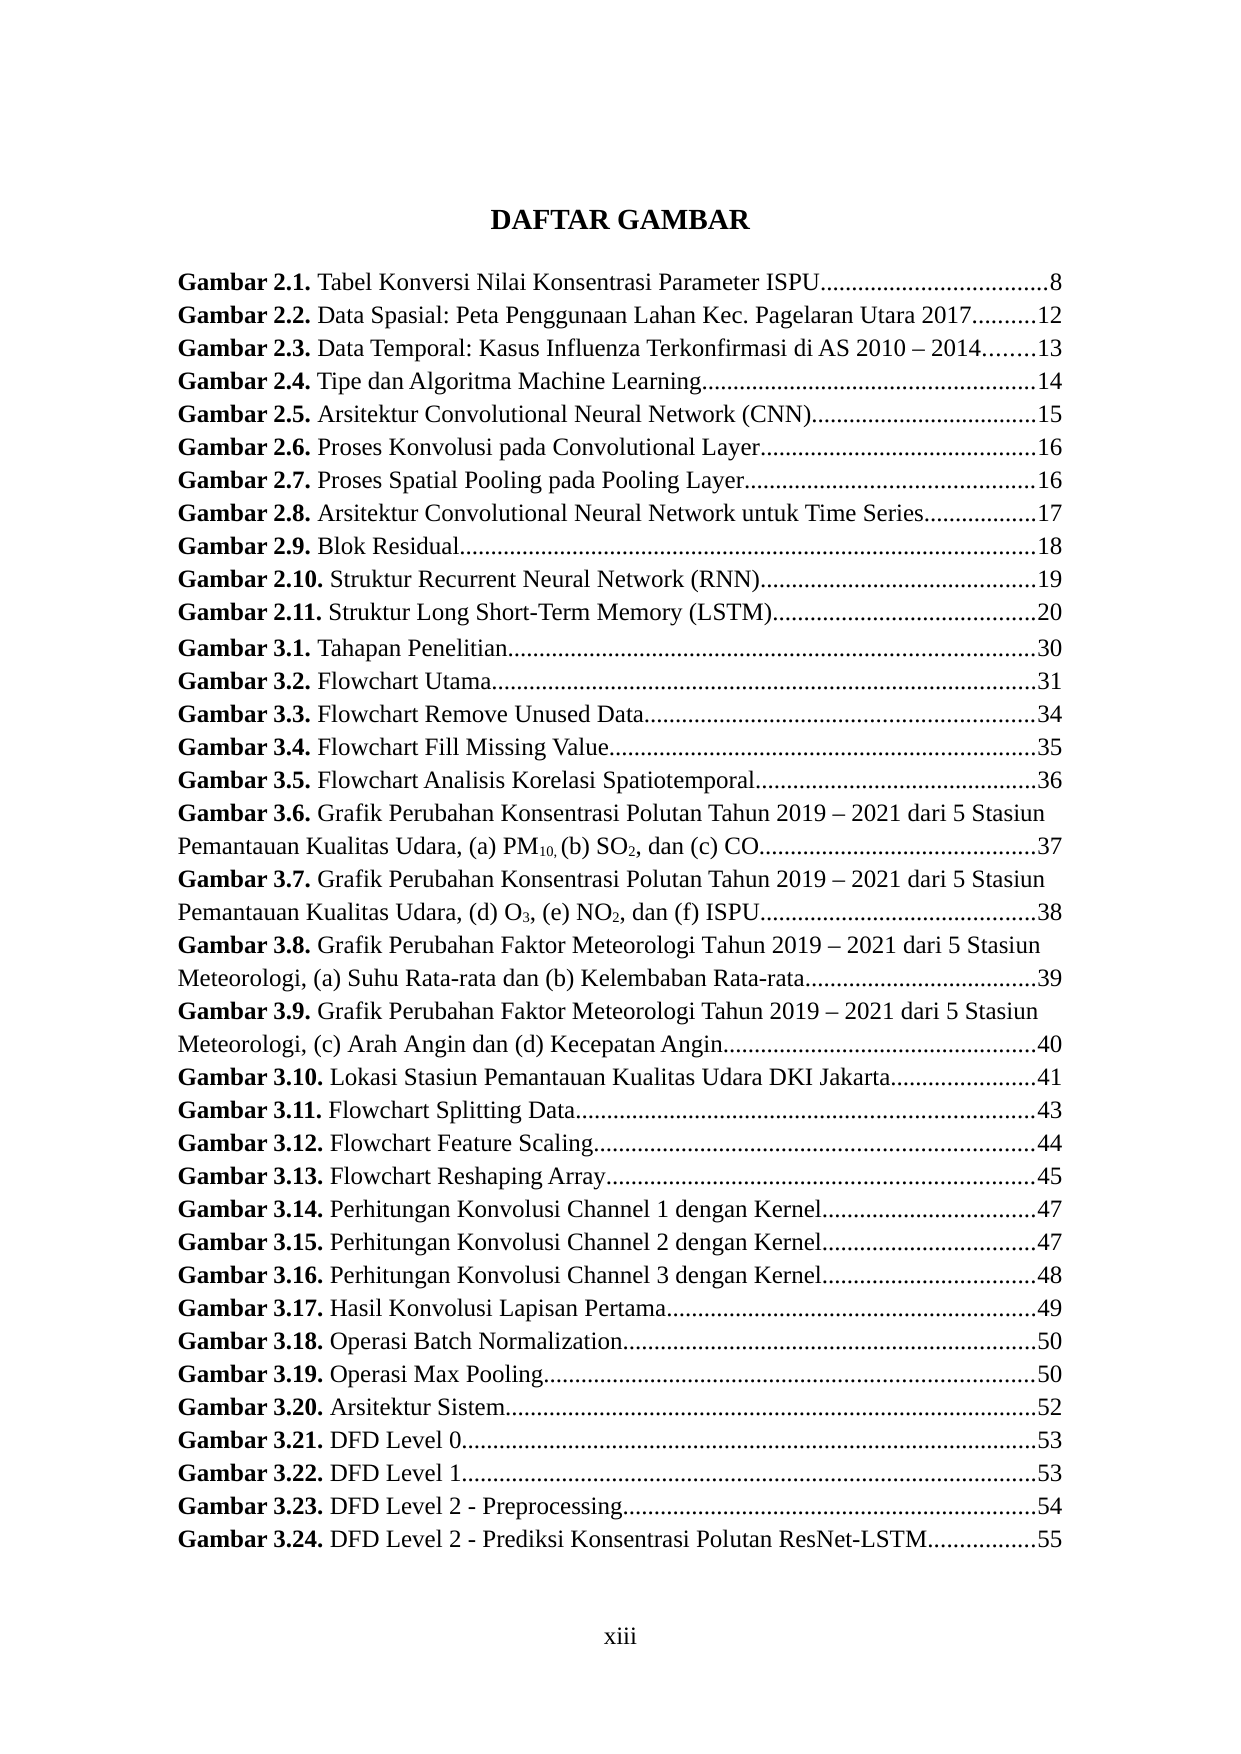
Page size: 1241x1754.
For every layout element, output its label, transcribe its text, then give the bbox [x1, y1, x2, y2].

text Gambar 2.8. Arsitektur Convolutional Neural Network untuk Time Series 17 [177, 498, 1063, 527]
text Gambar 2.9. Blok Residual 18 [177, 531, 1063, 560]
text Gambar 3.20. Arsitektur Sistem 52 [177, 1392, 1063, 1421]
text Gambar 3.4. Flowchart Fill Missing Value 35 [177, 732, 1063, 761]
text Gambar 3.21. DFD Level 0 53 [177, 1425, 1063, 1454]
text Gambar 3.12. Flowchart Feature Scaling 44 [177, 1128, 1063, 1157]
text Gambar 3.17. Hasil Konvolusi Lapisan Pertama 49 [177, 1293, 1063, 1322]
text Gambar 3.16. Perhitungan Konvolusi Channel 3 dengan Kernel 48 [177, 1260, 1063, 1289]
text Gambar 3.13. Flowchart Reshaping Array 45 [177, 1161, 1063, 1190]
text Gambar 3.3. Flowchart Remove Unused Data 34 [177, 699, 1063, 727]
text Gambar 3.23. DFD Level 2 - Preprocessing 54 [177, 1491, 1063, 1520]
text Gambar 3.6. Grafik Perubahan Konsentrasi Polutan Tahun 2019 – 2021 dari 5 Stasiun Pemantauan Kualitas Udara, (a) PM10, (b) SO2, dan (c) CO 37 [177, 798, 1063, 859]
subtitle DAFTAR GAMBAR [177, 202, 1063, 236]
text Gambar 3.7. Grafik Perubahan Konsentrasi Polutan Tahun 2019 – 2021 dari 5 Stasiun Pemantauan Kualitas Udara, (d) O3, (e) NO2, dan (f) ISPU 38 [177, 864, 1063, 926]
text Gambar 2.2. Data Spasial: Peta Penggunaan Lahan Kec. Pagelaran Utara 2017 12 [177, 300, 1063, 328]
text Gambar 3.14. Perhitungan Konvolusi Channel 1 dengan Kernel 47 [177, 1194, 1063, 1223]
text Gambar 3.24. DFD Level 2 - Prediksi Konsentrasi Polutan ResNet-LSTM 55 [177, 1524, 1063, 1553]
text Gambar 3.8. Grafik Perubahan Faktor Meteorologi Tahun 2019 – 2021 dari 5 Stasiun Meteorologi, (a) Suhu Rata-rata dan (b) Kelembaban Rata-rata 39 [177, 930, 1063, 992]
text Gambar 3.10. Lokasi Stasiun Pemantauan Kualitas Udara DKI Jakarta 41 [177, 1062, 1063, 1091]
text Gambar 2.3. Data Temporal: Kasus Influenza Terkonfirmasi di AS 2010 – 2014 13 [177, 333, 1063, 362]
text Gambar 3.2. Flowchart Utama 31 [177, 666, 1063, 694]
text Gambar 3.11. Flowchart Splitting Data 43 [177, 1095, 1063, 1124]
text Gambar 2.5. Arsitektur Convolutional Neural Network (CNN) 15 [177, 399, 1063, 428]
text Gambar 2.10. Struktur Recurrent Neural Network (RNN) 19 [177, 564, 1063, 593]
text Gambar 2.6. Proses Konvolusi pada Convolutional Layer 16 [177, 432, 1063, 461]
text Gambar 3.19. Operasi Max Pooling 50 [177, 1359, 1063, 1388]
text Gambar 2.11. Struktur Long Short-Term Memory (LSTM) 20 [177, 597, 1063, 626]
text Gambar 2.7. Proses Spatial Pooling pada Pooling Layer 16 [177, 465, 1063, 494]
text Gambar 2.1. Tabel Konversi Nilai Konsentrasi Parameter ISPU 8 [177, 267, 1063, 296]
text Gambar 3.15. Perhitungan Konvolusi Channel 2 dengan Kernel 47 [177, 1227, 1063, 1256]
text Gambar 3.1. Tahapan Penelitian 30 [177, 633, 1063, 661]
text Gambar 3.9. Grafik Perubahan Faktor Meteorologi Tahun 2019 – 2021 dari 5 Stasiun Meteorologi, (c) Arah Angin dan (d) Kecepatan Angin 40 [177, 996, 1063, 1058]
text Gambar 3.22. DFD Level 1 53 [177, 1458, 1063, 1487]
text Gambar 2.4. Tipe dan Algoritma Machine Learning 14 [177, 366, 1063, 394]
text Gambar 3.5. Flowchart Analisis Korelasi Spatiotemporal 36 [177, 765, 1063, 793]
text Gambar 3.18. Operasi Batch Normalization 50 [177, 1326, 1063, 1355]
